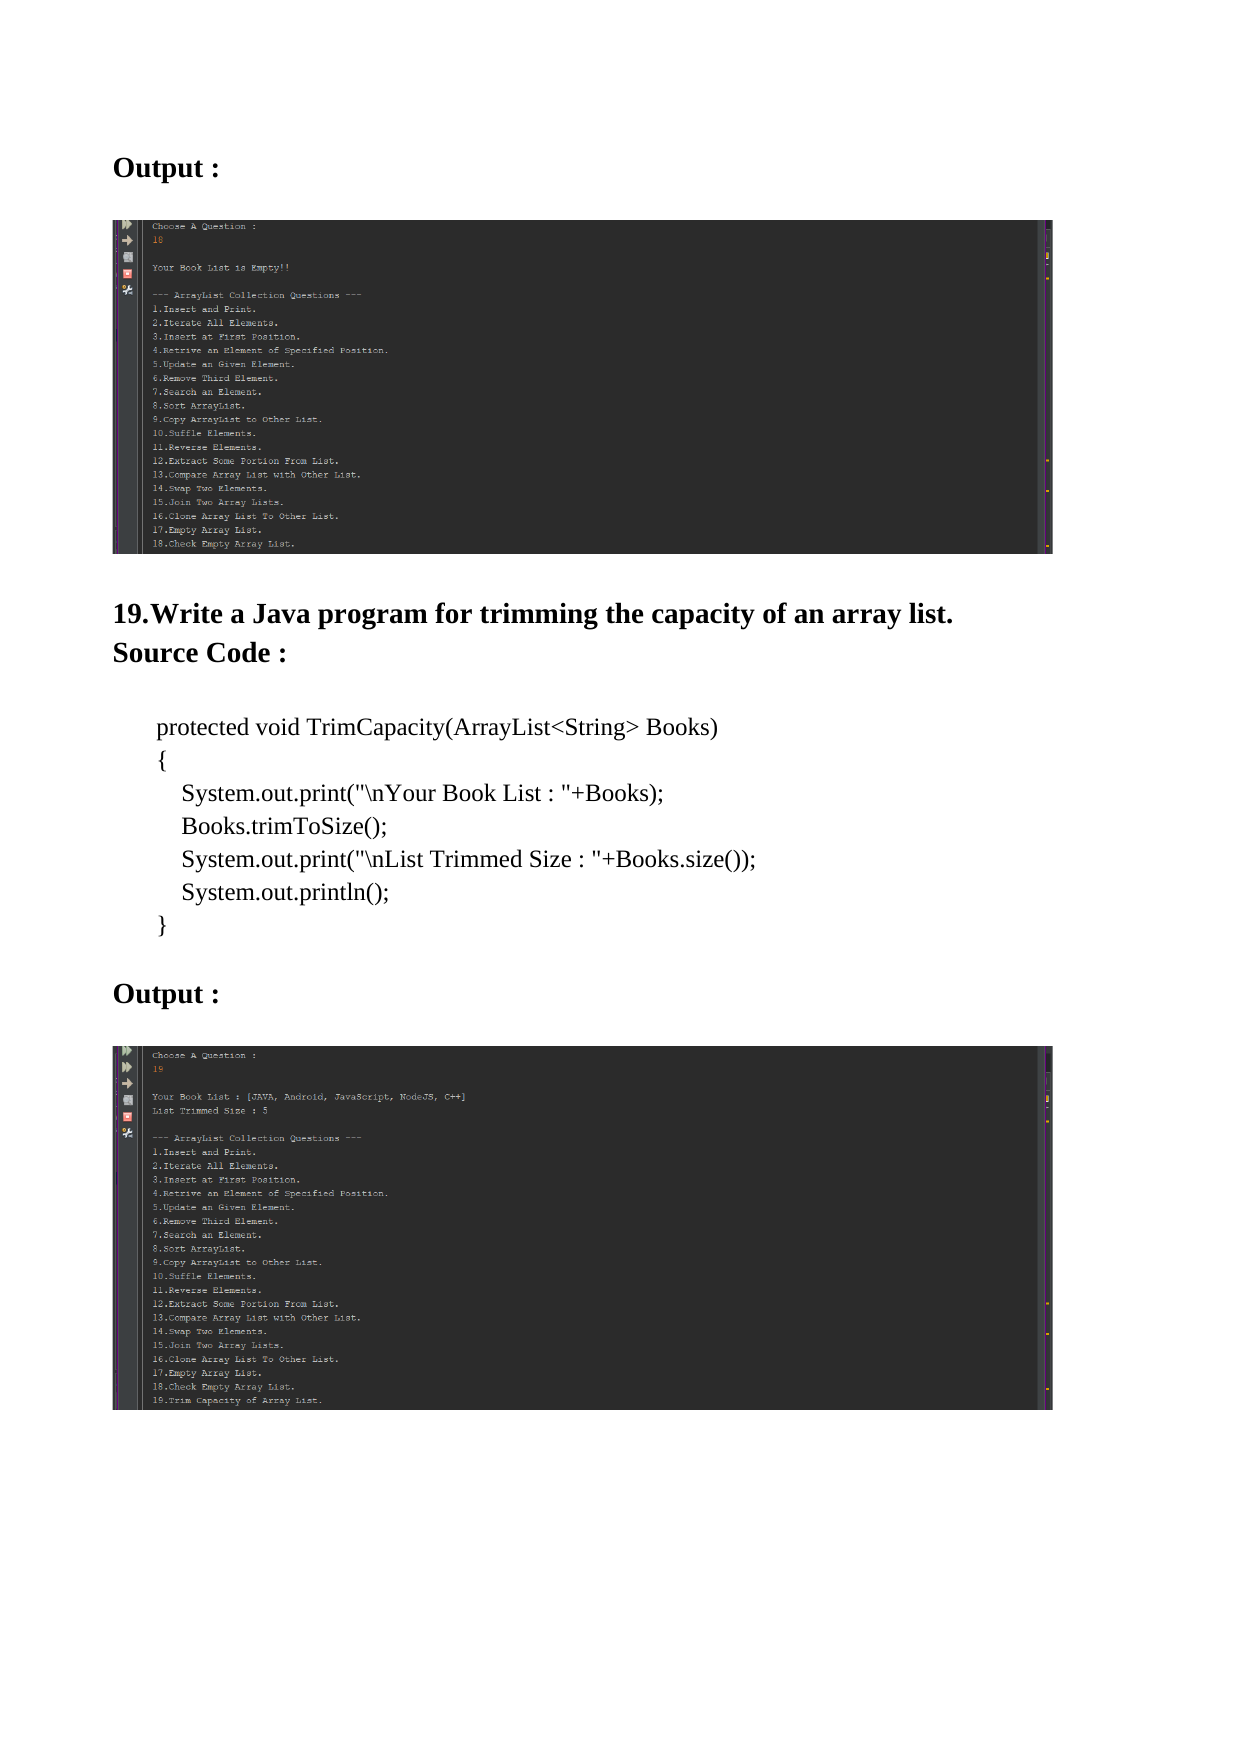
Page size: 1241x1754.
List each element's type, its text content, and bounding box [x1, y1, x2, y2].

list { [131, 745, 1144, 774]
list Output : [112, 150, 1144, 183]
list Source Code : [112, 635, 1144, 668]
list Output : [112, 976, 1144, 1009]
list Books.trimToSize(); [131, 811, 1144, 840]
picture [112, 1046, 1053, 1410]
list Write a Java program for trimming the capacity of an array list. [112, 596, 1144, 630]
list System.out.print("\nList Trimmed Size : "+Books.size()); [131, 844, 1144, 873]
list protected void TrimCapacity(ArrayList<String> Books) [131, 712, 1144, 741]
list } [131, 910, 1144, 939]
picture [112, 220, 1053, 554]
list System.out.println(); [131, 877, 1144, 906]
list System.out.print("\nYour Book List : "+Books); [131, 778, 1144, 807]
